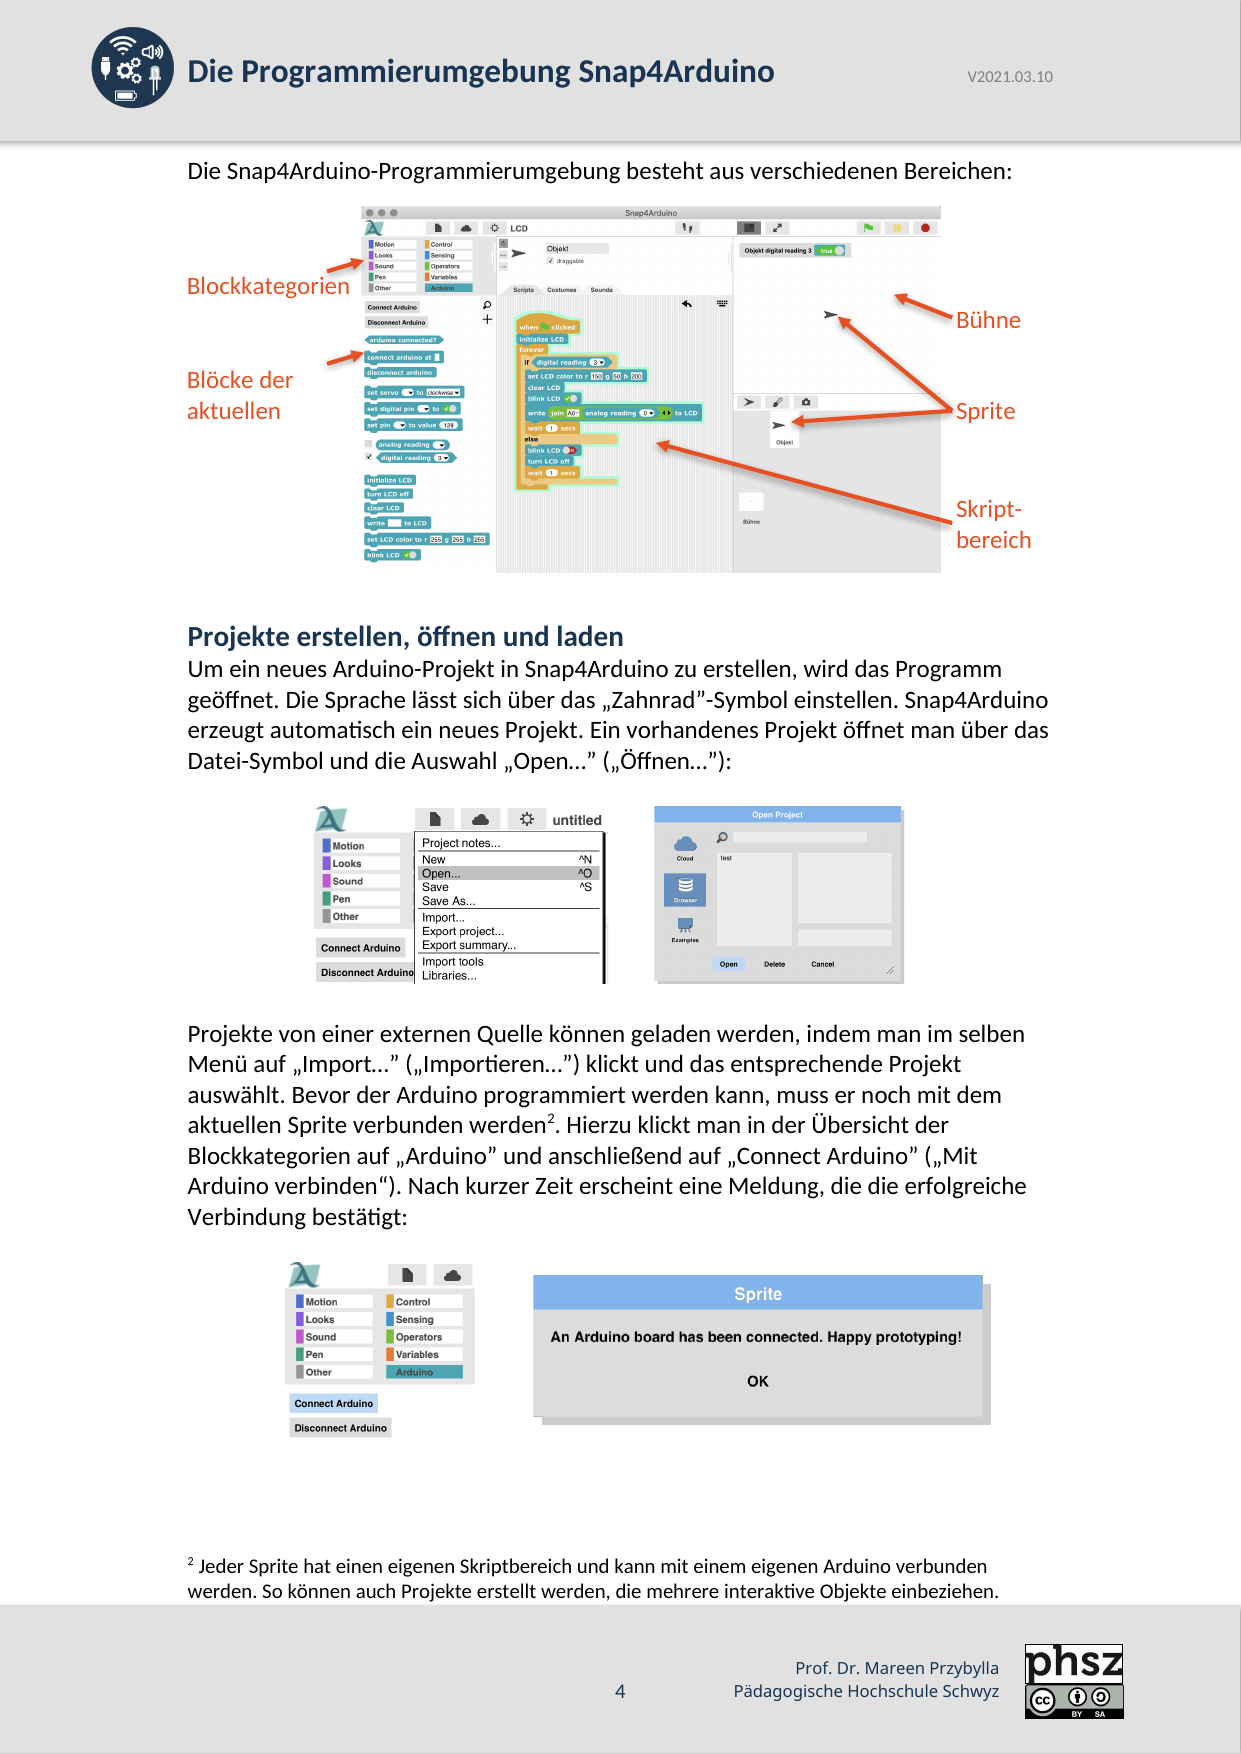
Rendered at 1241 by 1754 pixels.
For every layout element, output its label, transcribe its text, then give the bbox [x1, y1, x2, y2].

picture [88, 23, 177, 112]
picture [533, 1275, 992, 1426]
picture [654, 806, 905, 984]
subtitle Projekte erstellen, öffnen und laden [187, 618, 1053, 654]
picture [361, 206, 941, 573]
picture [313, 806, 609, 984]
text Um ein neues Arduino-Projekt in Snap4Arduino zu erstellen, wird das Programm geöffnet. Die Sprache lässt sich über das „Zahnrad”-Symbol einstellen. Snap4Arduino erzeugt automatisch ein neues Projekt. Ein vorhandenes Projekt öffnet man über das Datei-Symbol und die Auswahl „Open…” („Öffnen…”): [187, 654, 1053, 776]
table_header [238, 1262, 522, 1443]
text Die Snap4Arduino-Programmierumgebung besteht aus verschiedenen Bereichen: [187, 155, 1053, 186]
table_header [302, 806, 620, 987]
picture [1026, 1645, 1122, 1683]
table_header [522, 1262, 1003, 1443]
picture [1025, 1684, 1124, 1719]
table_header [620, 806, 938, 987]
picture [284, 1262, 475, 1440]
text Projekte von einer externen Quelle können geladen werden, indem man im selben Menü auf „Import…” („Importieren…”) klickt und das entsprechende Projekt auswählt. Bevor der Arduino programmiert werden kann, muss er noch mit dem aktuellen Sprite verbunden werden. Hierzu klickt man in der Übersicht der Blockkategorien auf „Arduino” und anschließend auf „Connect Arduino” („Mit Arduino verbinden“). Nach kurzer Zeit erscheint eine Meldung, die die erfolgreiche Verbindung bestätigt: [187, 1018, 1053, 1231]
